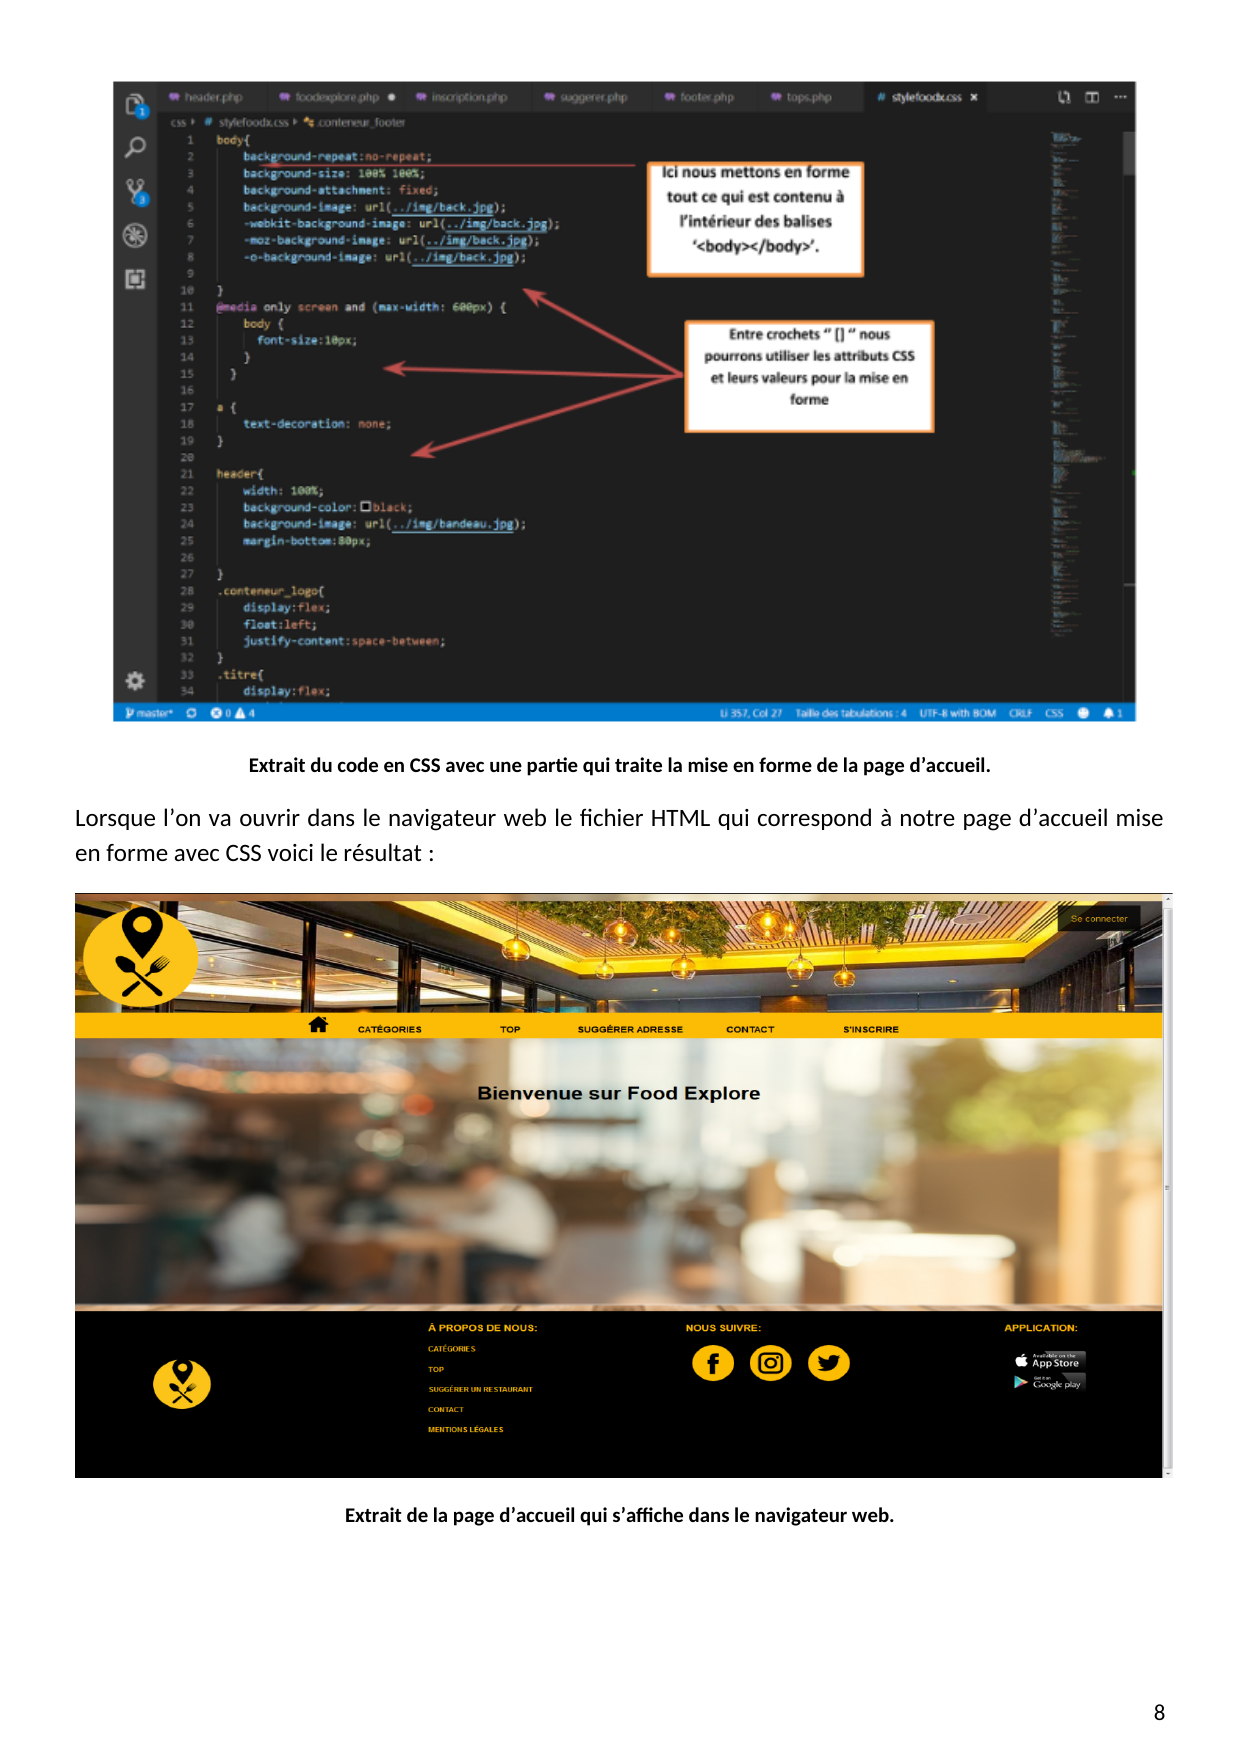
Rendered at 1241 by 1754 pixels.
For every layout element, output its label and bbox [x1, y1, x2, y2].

picture [75, 893, 1173, 1478]
picture [101, 75, 1139, 728]
